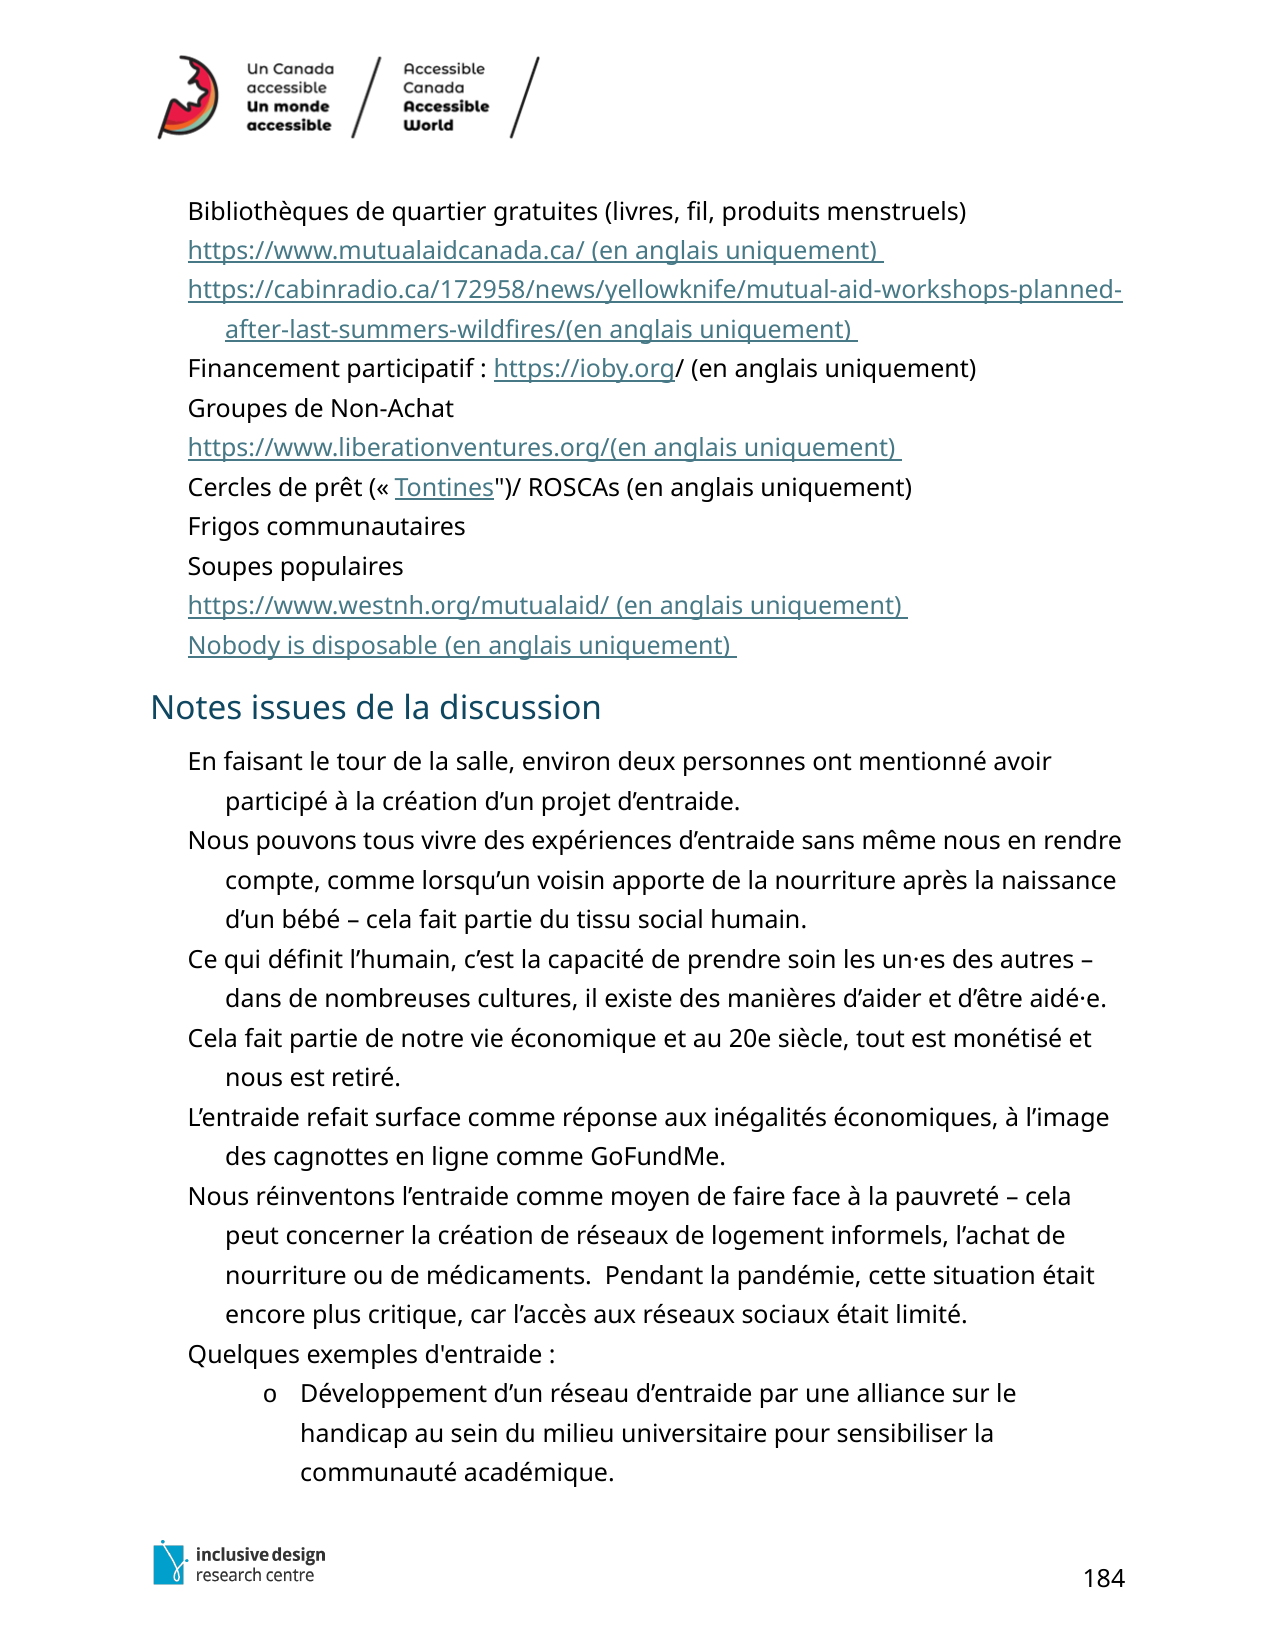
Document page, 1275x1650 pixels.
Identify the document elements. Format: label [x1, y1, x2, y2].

picture [150, 1538, 340, 1601]
picture [150, 48, 547, 147]
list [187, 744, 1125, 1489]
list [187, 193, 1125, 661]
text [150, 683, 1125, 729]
